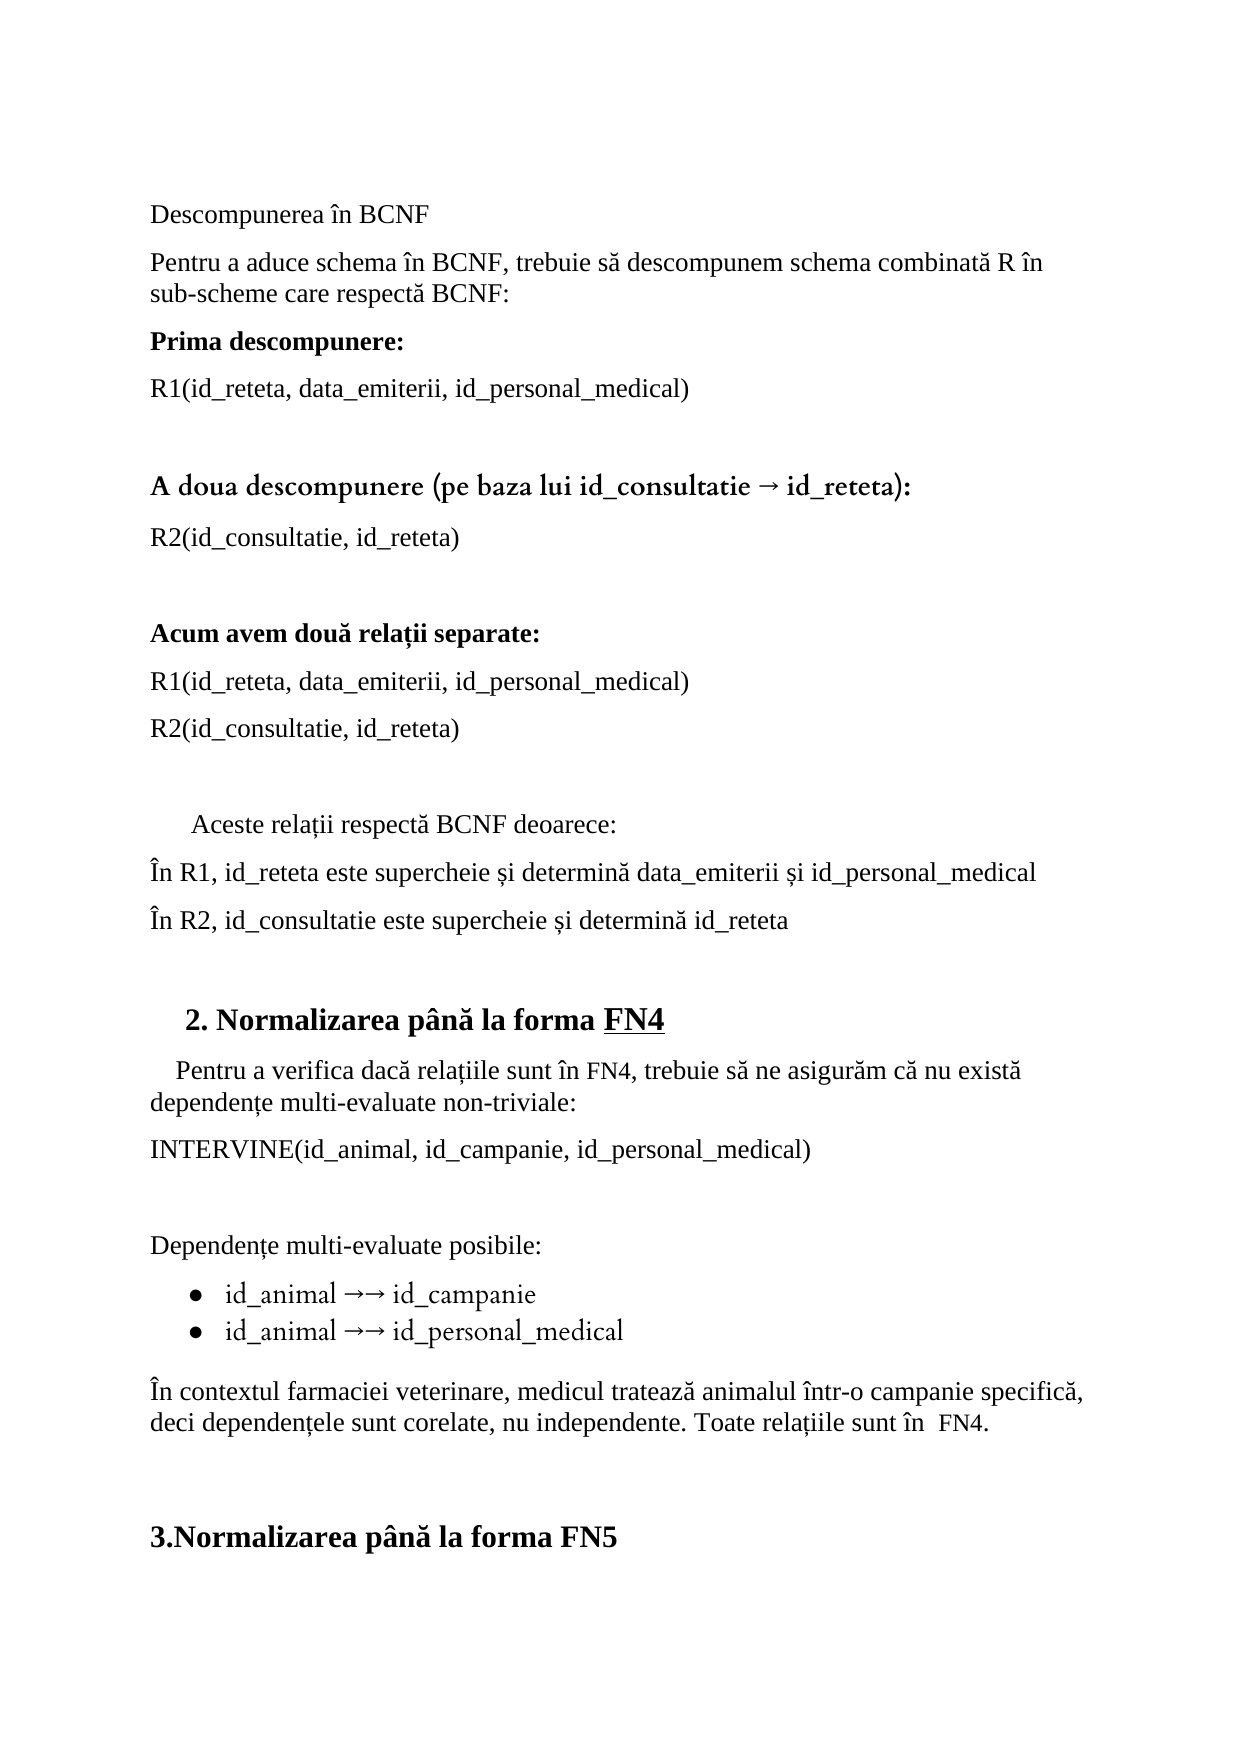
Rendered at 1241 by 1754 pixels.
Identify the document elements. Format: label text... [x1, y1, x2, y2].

text R1(id_reteta, data_emiterii, id_personal_medical) [150, 665, 1090, 696]
text 2. Normalizarea până la forma FN4 [150, 999, 1090, 1038]
text În contextul farmaciei veterinare, medicul tratează animalul într-o campanie specifică, deci dependențele sunt corelate, nu independente. Toate relațiile sunt în FN4. [150, 1375, 1090, 1437]
text R2(id_consultatie, id_reteta) [150, 713, 1090, 744]
text R1(id_reteta, data_emiterii, id_personal_medical) [150, 372, 1090, 403]
text Pentru a verifica dacă relațiile sunt în FN4, trebuie să ne asigurăm că nu există dependențe multi-evaluate non-triviale: [150, 1054, 1090, 1117]
text INTERVINE(id_animal, id_campanie, id_personal_medical) [150, 1133, 1090, 1164]
text Dependențe multi-evaluate posibile: [150, 1229, 1090, 1260]
text Aceste relații respectă BCNF deoarece: [150, 808, 1090, 839]
list id_animal →→ id_campanie [187, 1277, 1090, 1313]
text Pentru a aduce schema în BCNF, trebuie să descompunem schema combinată R în sub-scheme care respectă BCNF: [150, 246, 1090, 308]
text A doua descompunere (pe baza lui id_consultatie → id_reteta): [150, 468, 1090, 505]
text În R1, id_reteta este supercheie și determină data_emiterii și id_personal_medical [150, 856, 1090, 887]
text În R2, id_consultatie este supercheie și determină id_reteta [150, 904, 1090, 935]
text Descompunerea în BCNF [150, 198, 1090, 229]
list id_animal →→ id_personal_medical [187, 1313, 1090, 1350]
text 3.Normalizarea până la forma FN5 [150, 1519, 1090, 1554]
text R2(id_consultatie, id_reteta) [150, 521, 1090, 552]
text Prima descompunere: [150, 324, 1090, 356]
text Acum avem două relații separate: [150, 617, 1090, 648]
